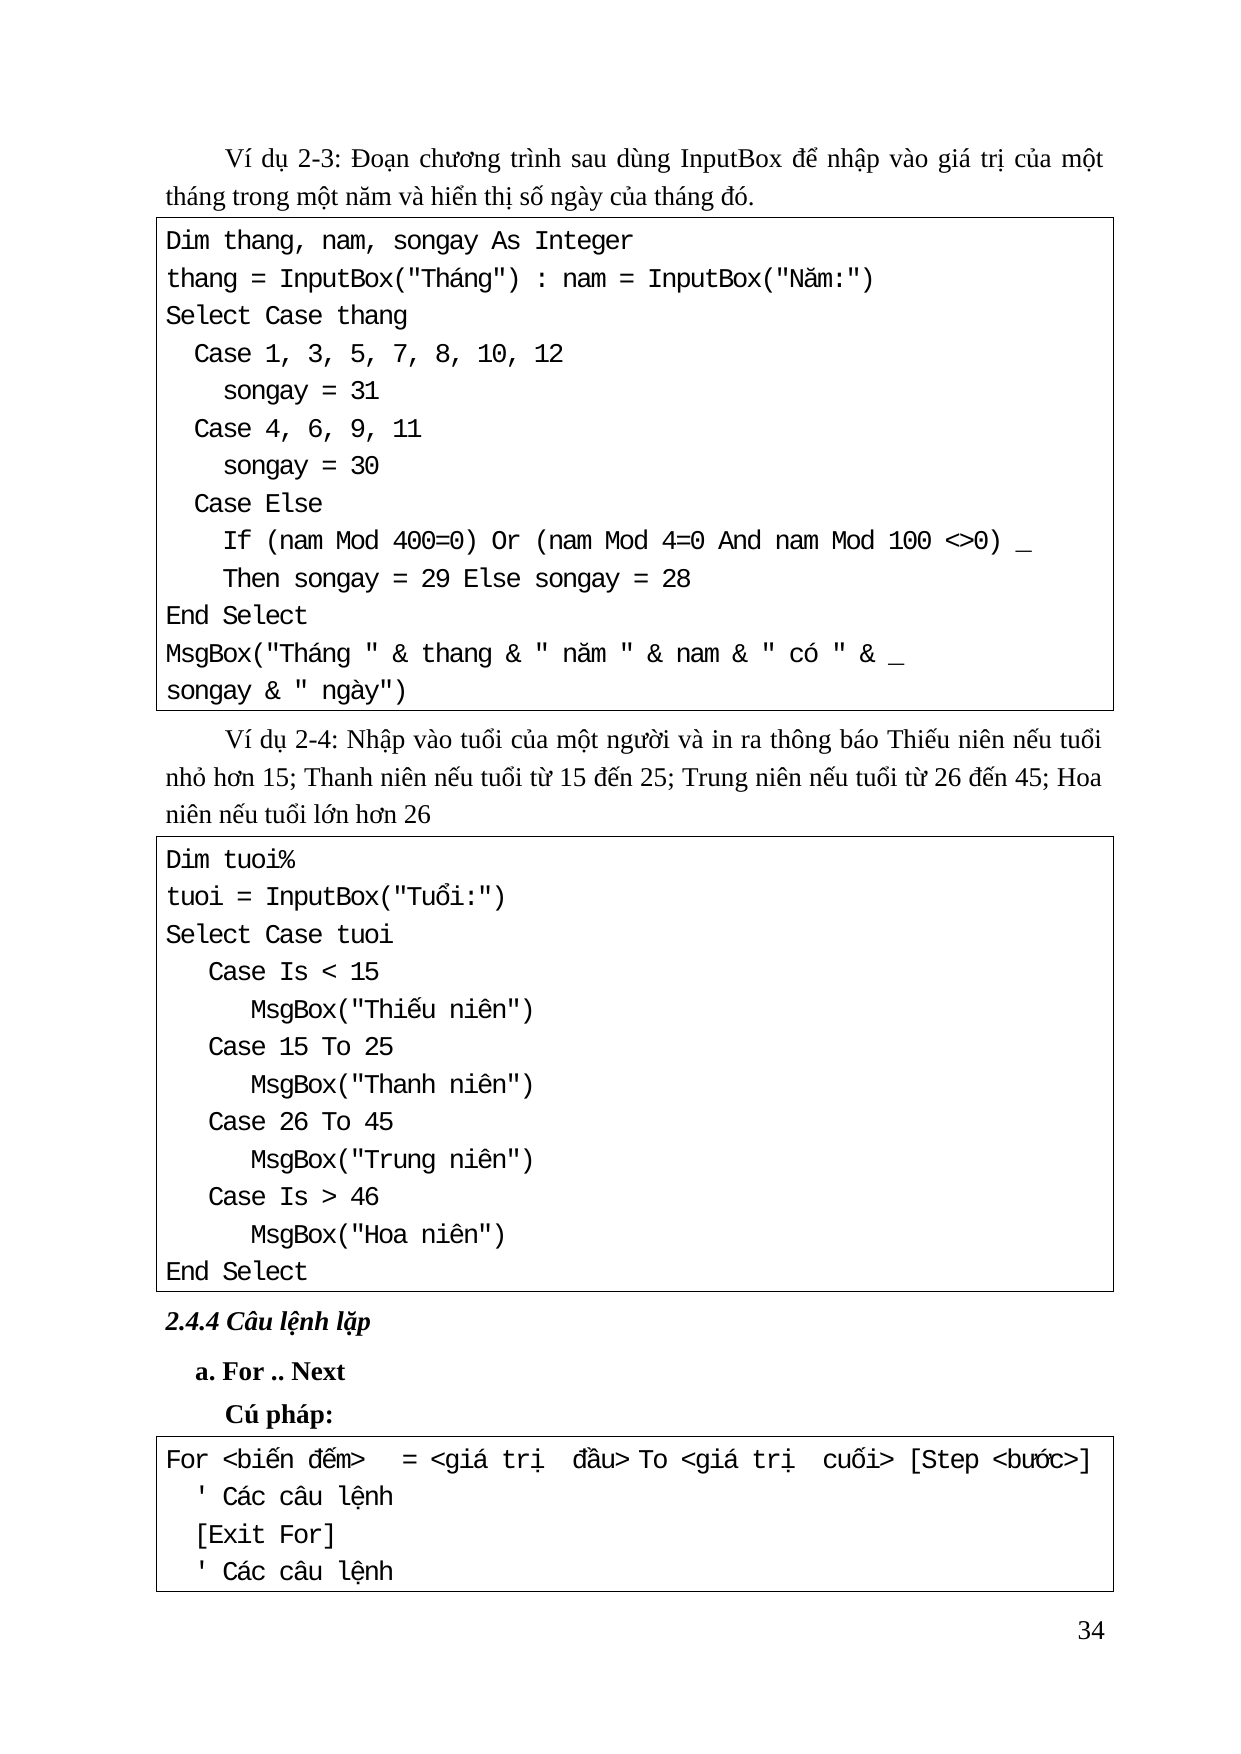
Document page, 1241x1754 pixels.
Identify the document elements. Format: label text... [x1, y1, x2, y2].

text tuoi = InputBox("Tuổi:") [165, 876, 1104, 914]
text ' Các câu lệnh [165, 1476, 1104, 1514]
text End Select [165, 595, 1104, 633]
text songay = 31 [165, 370, 1104, 408]
text MsgBox("Trung niên") [165, 1139, 1104, 1176]
text End Select [157, 1248, 1113, 1291]
text Select Case tuoi [165, 914, 1104, 951]
text Cú pháp: [165, 1392, 1104, 1429]
text Case 4, 6, 9, 11 [165, 408, 1104, 445]
text Case 26 To 45 [165, 1101, 1104, 1139]
text a. For .. Next [165, 1348, 1104, 1386]
text Case 1, 3, 5, 7, 8, 10, 12 [165, 333, 1104, 370]
text songay & " ngày") [157, 667, 1113, 710]
text Select Case thang [165, 295, 1104, 333]
text thang = InputBox("Tháng") : nam = InputBox("Năm:") [165, 258, 1104, 295]
text Then songay = 29 Else songay = 28 [165, 558, 1104, 595]
text Dim thang, nam, songay As Integer [157, 218, 1113, 258]
text Case Is > 46 [165, 1176, 1104, 1214]
text Case Else [165, 483, 1104, 520]
text Ví dụ 2-3: Đoạn chương trình sau dùng InputBox để nhập vào giá trị của một tháng trong một năm và hiển thị số ngày của tháng đó. [165, 136, 1104, 211]
text MsgBox("Thanh niên") [165, 1064, 1104, 1101]
text [Exit For] [165, 1514, 1104, 1548]
text MsgBox("Hoa niên") [165, 1214, 1104, 1248]
text 2.4.4 Câu lệnh lặp [165, 1298, 1104, 1336]
text Ví dụ 2-4: Nhập vào tuổi của một người và in ra thông báo Thiếu niên nếu tuổi nhỏ hơn 15; Thanh niên nếu tuổi từ 15 đến 25; Trung niên nếu tuổi từ 26 đến 45; Hoa niên nếu tuổi lớn hơn 26 [165, 717, 1104, 829]
text Case 15 To 25 [165, 1026, 1104, 1064]
text If (nam Mod 400=0) Or (nam Mod 4=0 And nam Mod 100 <>0) _ [165, 520, 1104, 558]
text Dim tuoi% [157, 837, 1113, 876]
text ' Các câu lệnh [157, 1548, 1113, 1591]
text MsgBox("Tháng " & thang & " năm " & nam & " có " & _ [165, 633, 1104, 667]
text Case Is < 15 [165, 951, 1104, 989]
text MsgBox("Thiếu niên") [165, 989, 1104, 1026]
text songay = 30 [165, 445, 1104, 483]
text For <biến đếm> = <giá trị đầu> To <giá trị cuối> [Step <bước>] [157, 1437, 1113, 1476]
